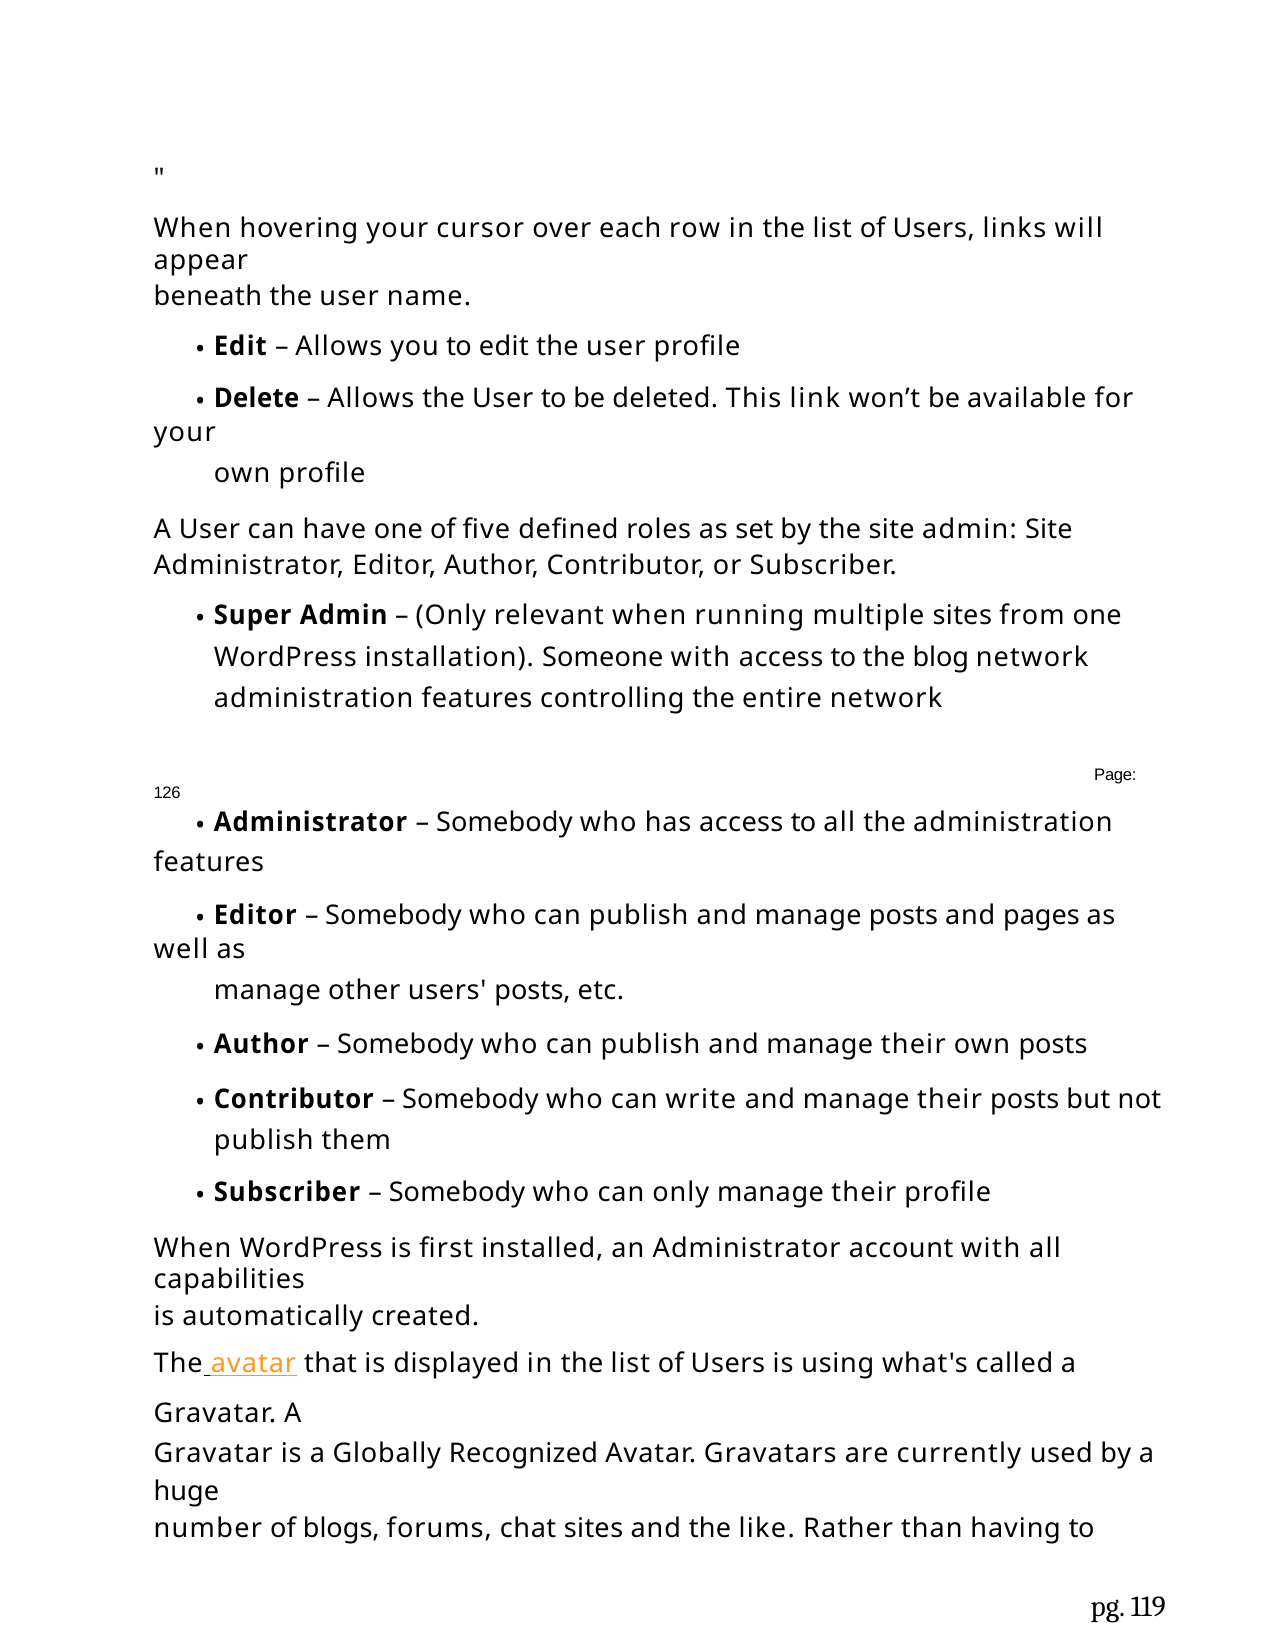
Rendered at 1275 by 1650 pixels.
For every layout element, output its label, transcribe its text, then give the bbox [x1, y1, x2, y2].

text • Delete – Allows the User to be deleted. This link won’t be available for your [153, 384, 1166, 451]
text Page: 126 [153, 766, 1166, 802]
text administration features controlling the entire network [153, 674, 1166, 716]
text • Edit – Allows you to edit the user profile [153, 332, 1166, 365]
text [153, 1508, 1166, 1545]
text The avatar that is displayed in the list of Users is using what's called a Gravatar. A [153, 1333, 1166, 1433]
text • Administrator – Somebody who has access to all the administration features [153, 802, 1166, 882]
text beneath the user name. [153, 276, 1166, 313]
text is automatically created. [153, 1295, 1166, 1333]
text own profile [153, 451, 1166, 491]
text • Super Admin – (Only relevant when running multiple sites from one [153, 601, 1166, 634]
text Gravatar is a Globally Recognized Avatar. Gravatars are currently used by a huge [153, 1433, 1166, 1508]
text When hovering your cursor over each row in the list of Users, links will appear [153, 212, 1166, 276]
text Administrator, Editor, Author, Contributor, or Subscriber. [153, 545, 1166, 582]
text " [153, 162, 1166, 194]
text A User can have one of five defined roles as set by the site admin: Site [153, 513, 1166, 545]
text • Author – Somebody who can publish and manage their own posts [153, 1030, 1166, 1063]
text publish them [153, 1118, 1166, 1157]
text When WordPress is first installed, an Administrator account with all capabilities [153, 1232, 1166, 1295]
text • Subscriber – Somebody who can only manage their profile [153, 1178, 1166, 1211]
text WordPress installation). Someone with access to the blog network [153, 634, 1166, 674]
text • Editor – Somebody who can publish and manage posts and pages as well as [153, 900, 1166, 968]
text • Contributor – Somebody who can write and manage their posts but not [153, 1084, 1166, 1118]
text manage other users' posts, etc. [153, 968, 1166, 1007]
